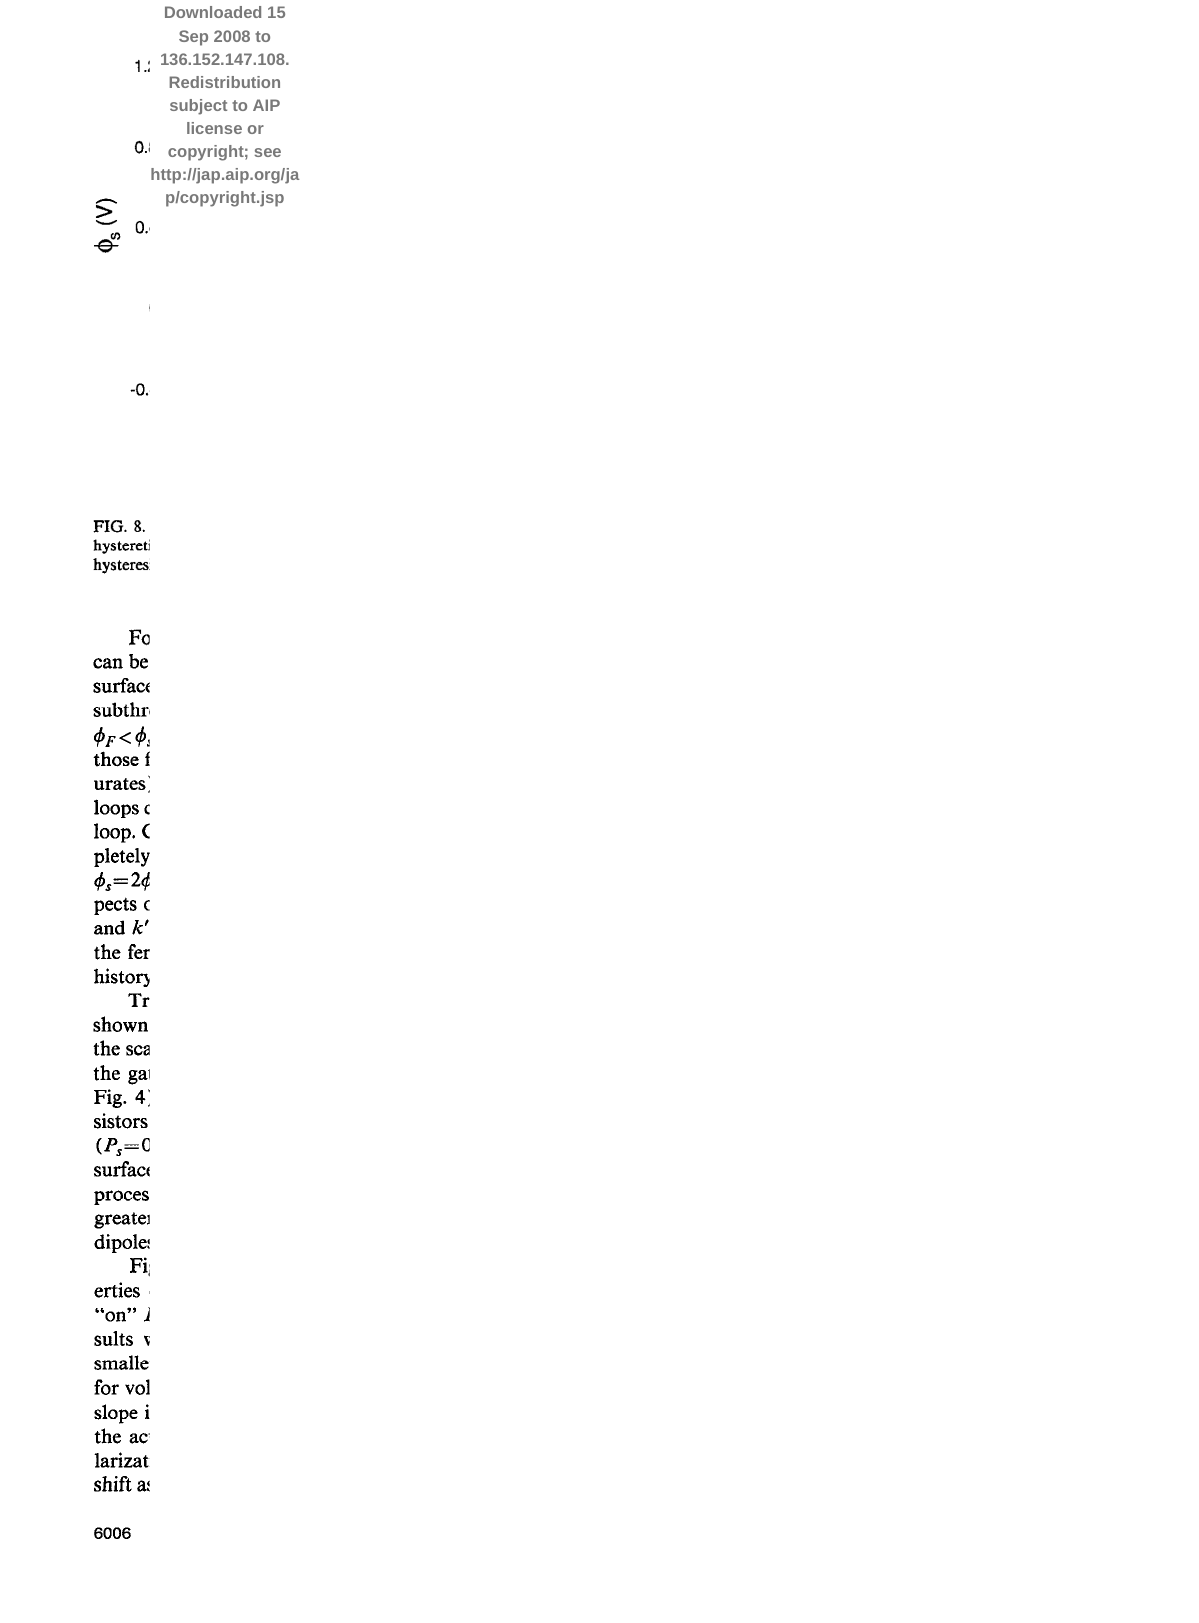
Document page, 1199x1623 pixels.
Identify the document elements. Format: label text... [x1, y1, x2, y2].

text Downloaded 15 Sep 2008 to 136.152.147.108. Redistribution subject to AIP license or copyright; see http://jap.aip.org/jap/copyright.jsp [150, 0, 299, 208]
picture [0, 0, 1199, 1623]
